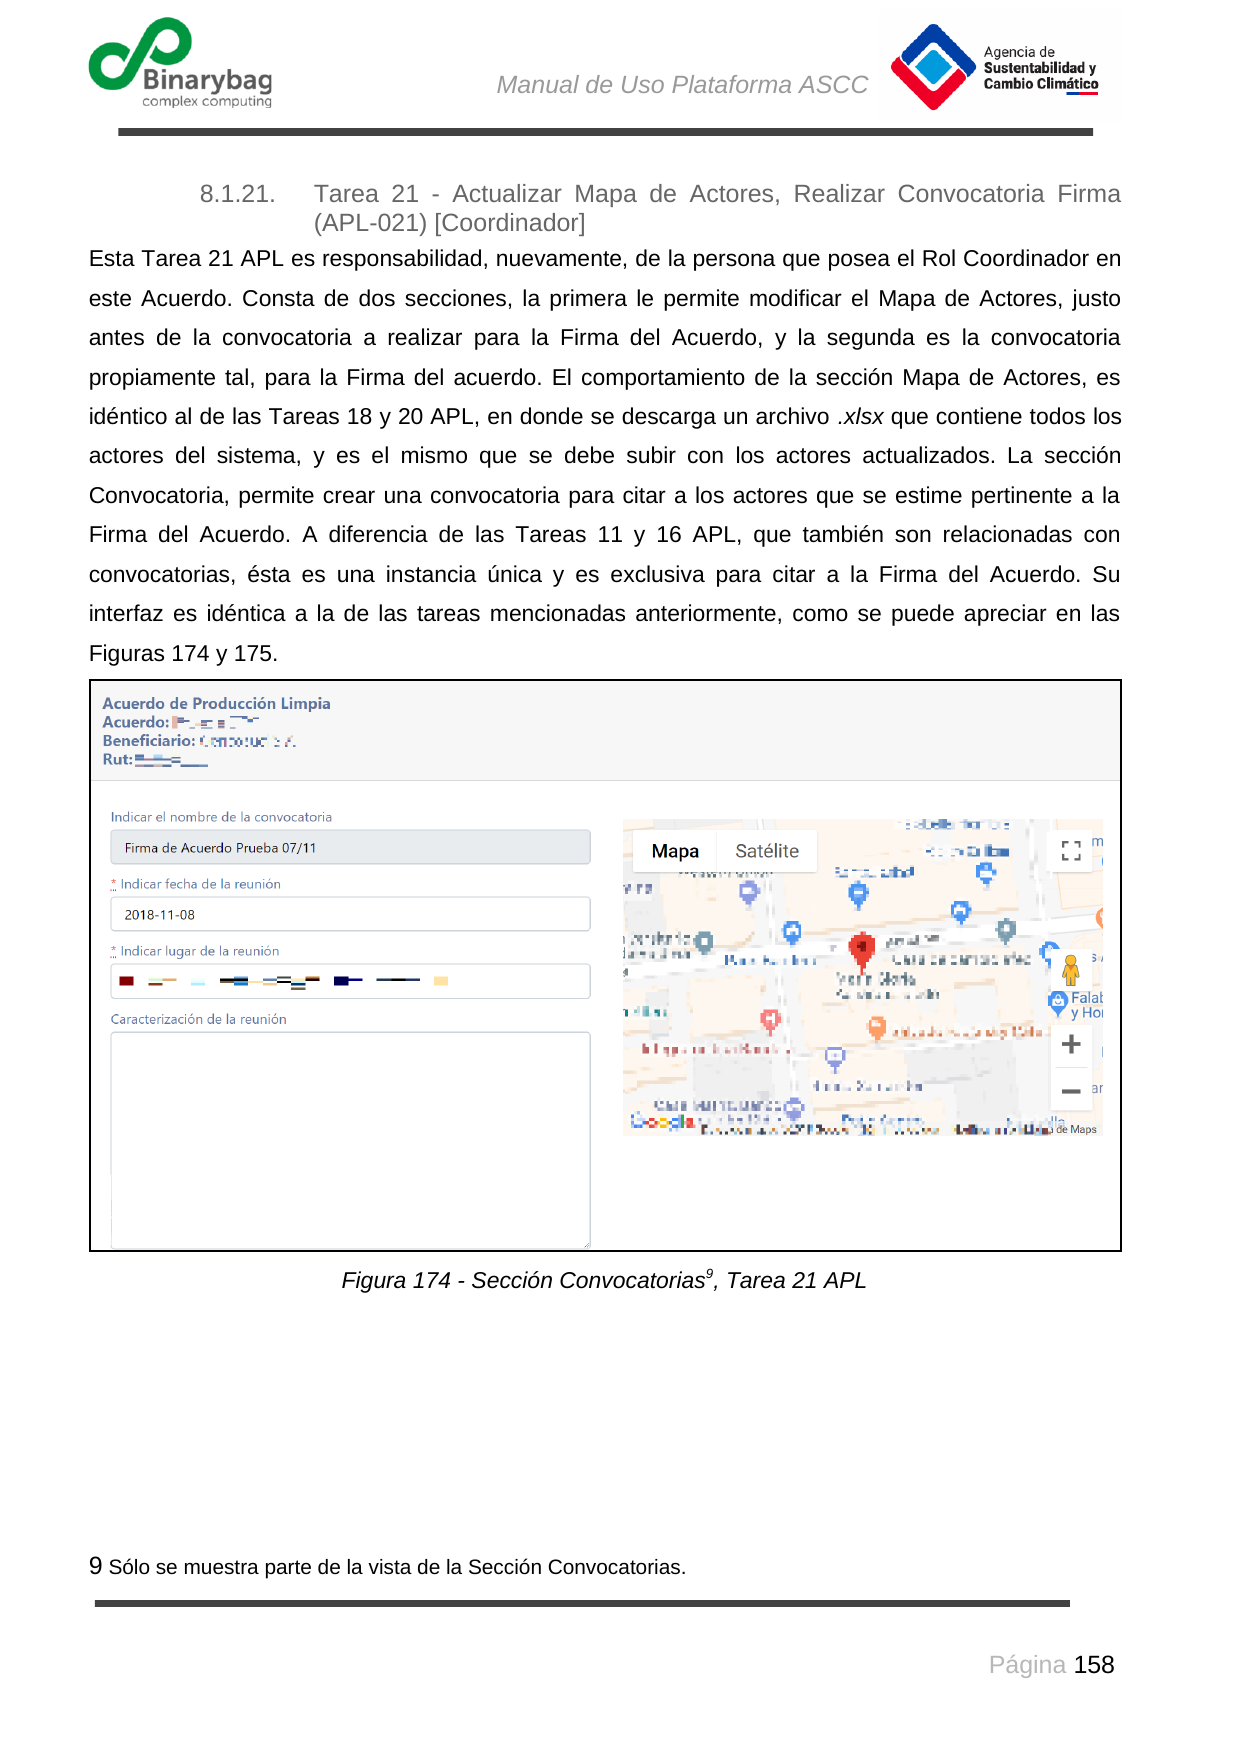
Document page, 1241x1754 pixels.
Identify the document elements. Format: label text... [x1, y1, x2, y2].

picture [878, 9, 1123, 122]
text Esta Tarea 21 APL es responsabilidad, nuevamente, de la persona que posea el Rol Coordinador en este Acuerdo. Consta de dos secciones, la primera le permite modificar el Mapa de Actores, justo antes de la convocatoria a realizar para la Firma del Acuerdo, y la segunda es la convocatoria propiamente tal, para la Firma del acuerdo. El comportamiento de la sección Mapa de Actores, es idéntico al de las Tareas 18 y 20 APL, en donde se descarga un archivo .xlsx que contiene todos los actores del sistema, y es el mismo que se debe subir con los actores actualizados. La sección Convocatoria, permite crear una convocatoria para citar a los actores que se estime pertinente a la Firma del Acuerdo. A diferencia de las Tareas 11 y 16 APL, que también son relacionadas con convocatorias, ésta es una instancia única y es exclusiva para citar a la Firma del Acuerdo. Su interfaz es idéntica a la de las tareas mencionadas anteriormente, como se puede apreciar en las Figuras 174 y 175. [88, 245, 1122, 666]
picture [118, 128, 1094, 136]
subtitle Tarea 21 - Actualizar Mapa de Actores, Realizar Convocatoria Firma (APL-021) [Coordinador] [276, 179, 1122, 237]
picture [88, 17, 272, 108]
text Figura 174 - Sección Convocatorias, Tarea 21 APL [88, 1267, 1122, 1293]
picture [91, 681, 1120, 1250]
picture [94, 1600, 1070, 1607]
